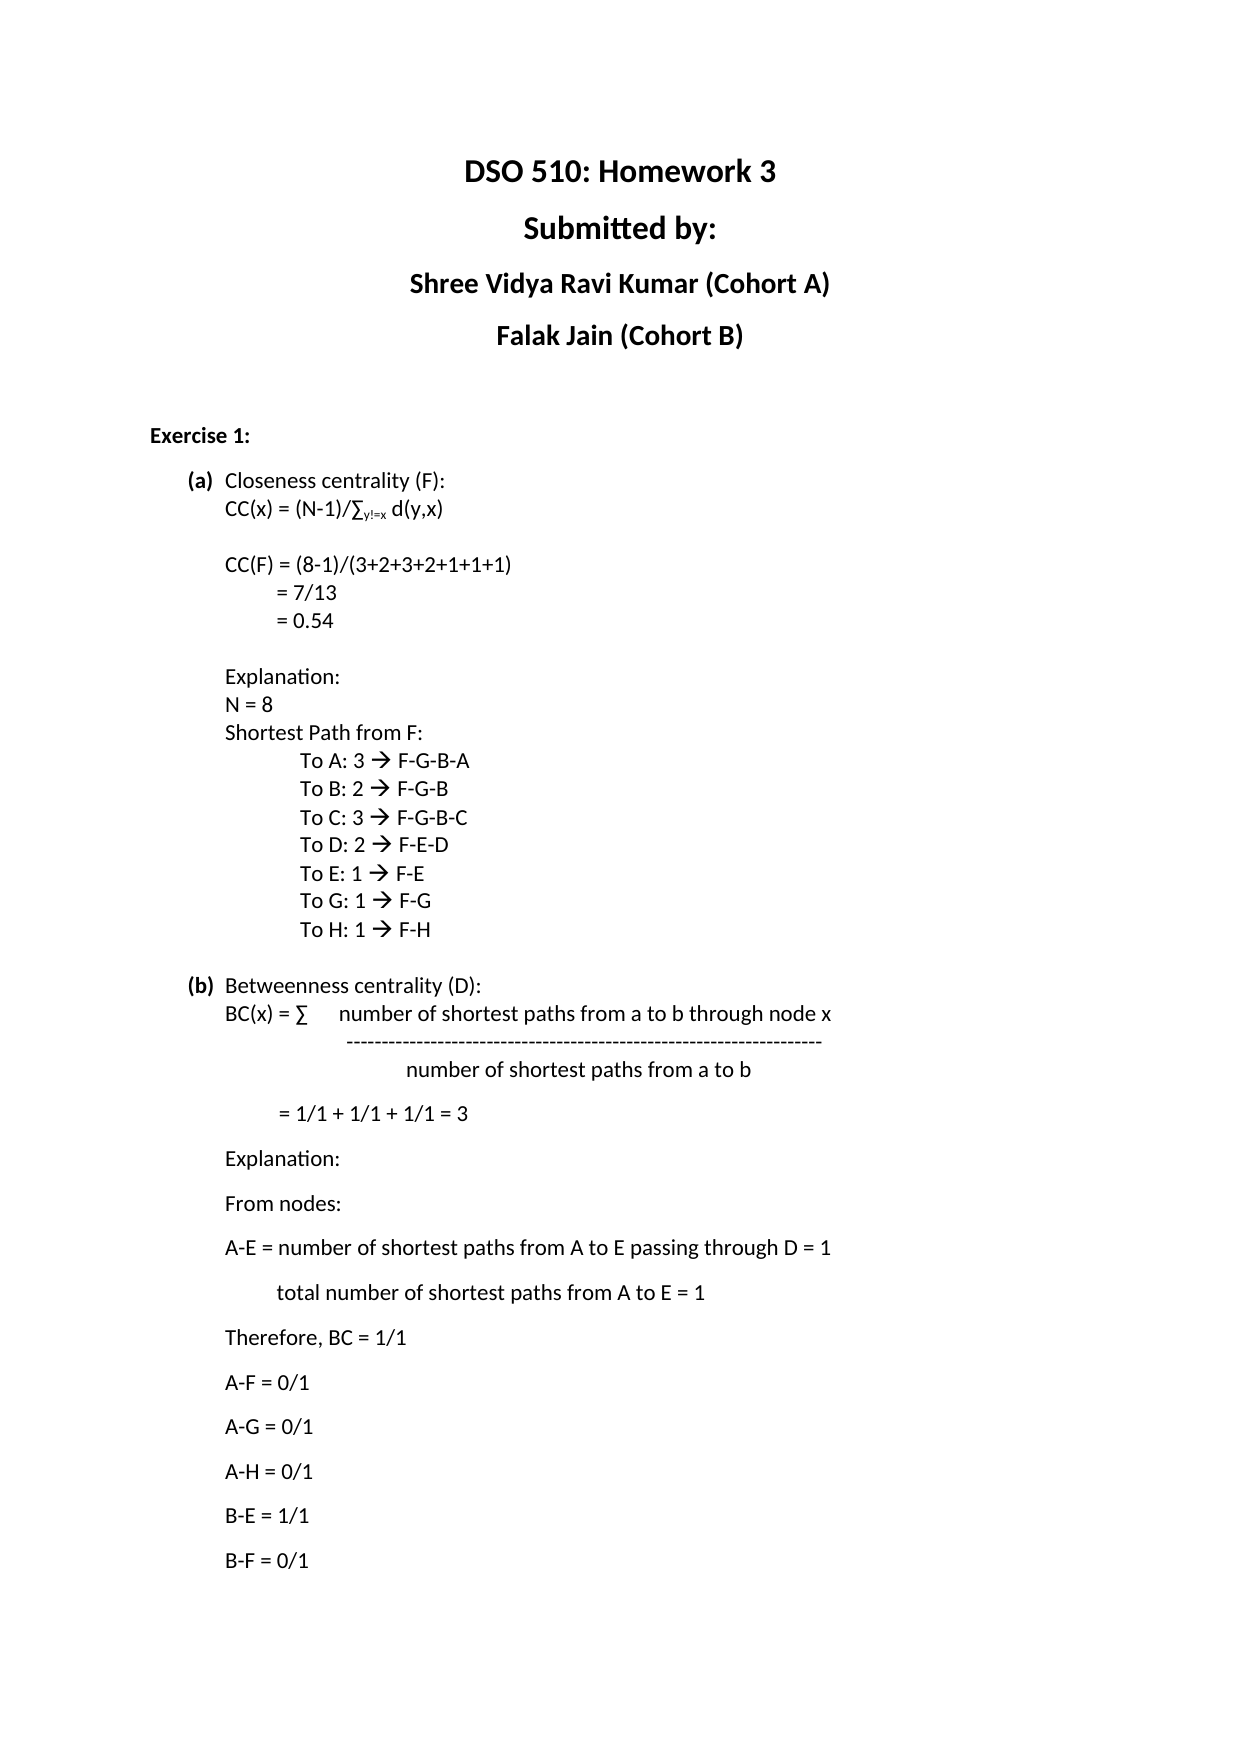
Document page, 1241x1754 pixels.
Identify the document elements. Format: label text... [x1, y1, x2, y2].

text = 1/1 + 1/1 + 1/1 = 3 [150, 1099, 1090, 1127]
text A-H = 0/1 [225, 1457, 1090, 1485]
text total number of shortest paths from A to E = 1 [150, 1278, 1090, 1306]
list = 7/13 [225, 578, 1090, 606]
list Closeness centrality (F): [187, 466, 1090, 494]
list To A: 3 F-G-B-A [225, 747, 1090, 774]
list = 0.54 [225, 606, 1090, 634]
text A-F = 0/1 [225, 1368, 1090, 1396]
list CC(x) = (N-1)/∑y!=x d(y,x) [225, 494, 1090, 522]
text From nodes: [150, 1189, 1090, 1217]
list -------------------------------------------------------------------- [225, 1027, 1090, 1055]
list To H: 1 F-H [225, 915, 1090, 943]
text Falak Jain (Cohort B) [150, 317, 1090, 353]
list To E: 1 F-E [225, 859, 1090, 887]
list To G: 1 F-G [225, 887, 1090, 915]
list To D: 2 F-E-D [225, 831, 1090, 859]
text A-G = 0/1 [225, 1412, 1090, 1440]
text Explanation: [150, 1144, 1090, 1172]
list Shortest Path from F: [225, 718, 1090, 747]
text Exercise 1: [150, 422, 1090, 450]
list Betweenness centrality (D): [187, 971, 1090, 999]
text Therefore, BC = 1/1 [225, 1323, 1090, 1351]
list To C: 3 F-G-B-C [225, 803, 1090, 831]
list number of shortest paths from a to b [300, 1055, 1090, 1083]
list N = 8 [225, 691, 1090, 718]
list Explanation: [225, 662, 1090, 691]
list CC(F) = (8-1)/(3+2+3+2+1+1+1) [225, 550, 1090, 578]
text A-E = number of shortest paths from A to E passing through D = 1 [225, 1233, 1090, 1262]
text Shree Vidya Ravi Kumar (Cohort A) [150, 265, 1090, 300]
list BC(x) = ∑ number of shortest paths from a to b through node x [225, 999, 1090, 1027]
text B-F = 0/1 [225, 1546, 1090, 1574]
text B-E = 1/1 [225, 1502, 1090, 1530]
text Submitted by: [150, 207, 1090, 248]
list To B: 2 F-G-B [225, 774, 1090, 803]
text DSO 510: Homework 3 [150, 150, 1090, 191]
